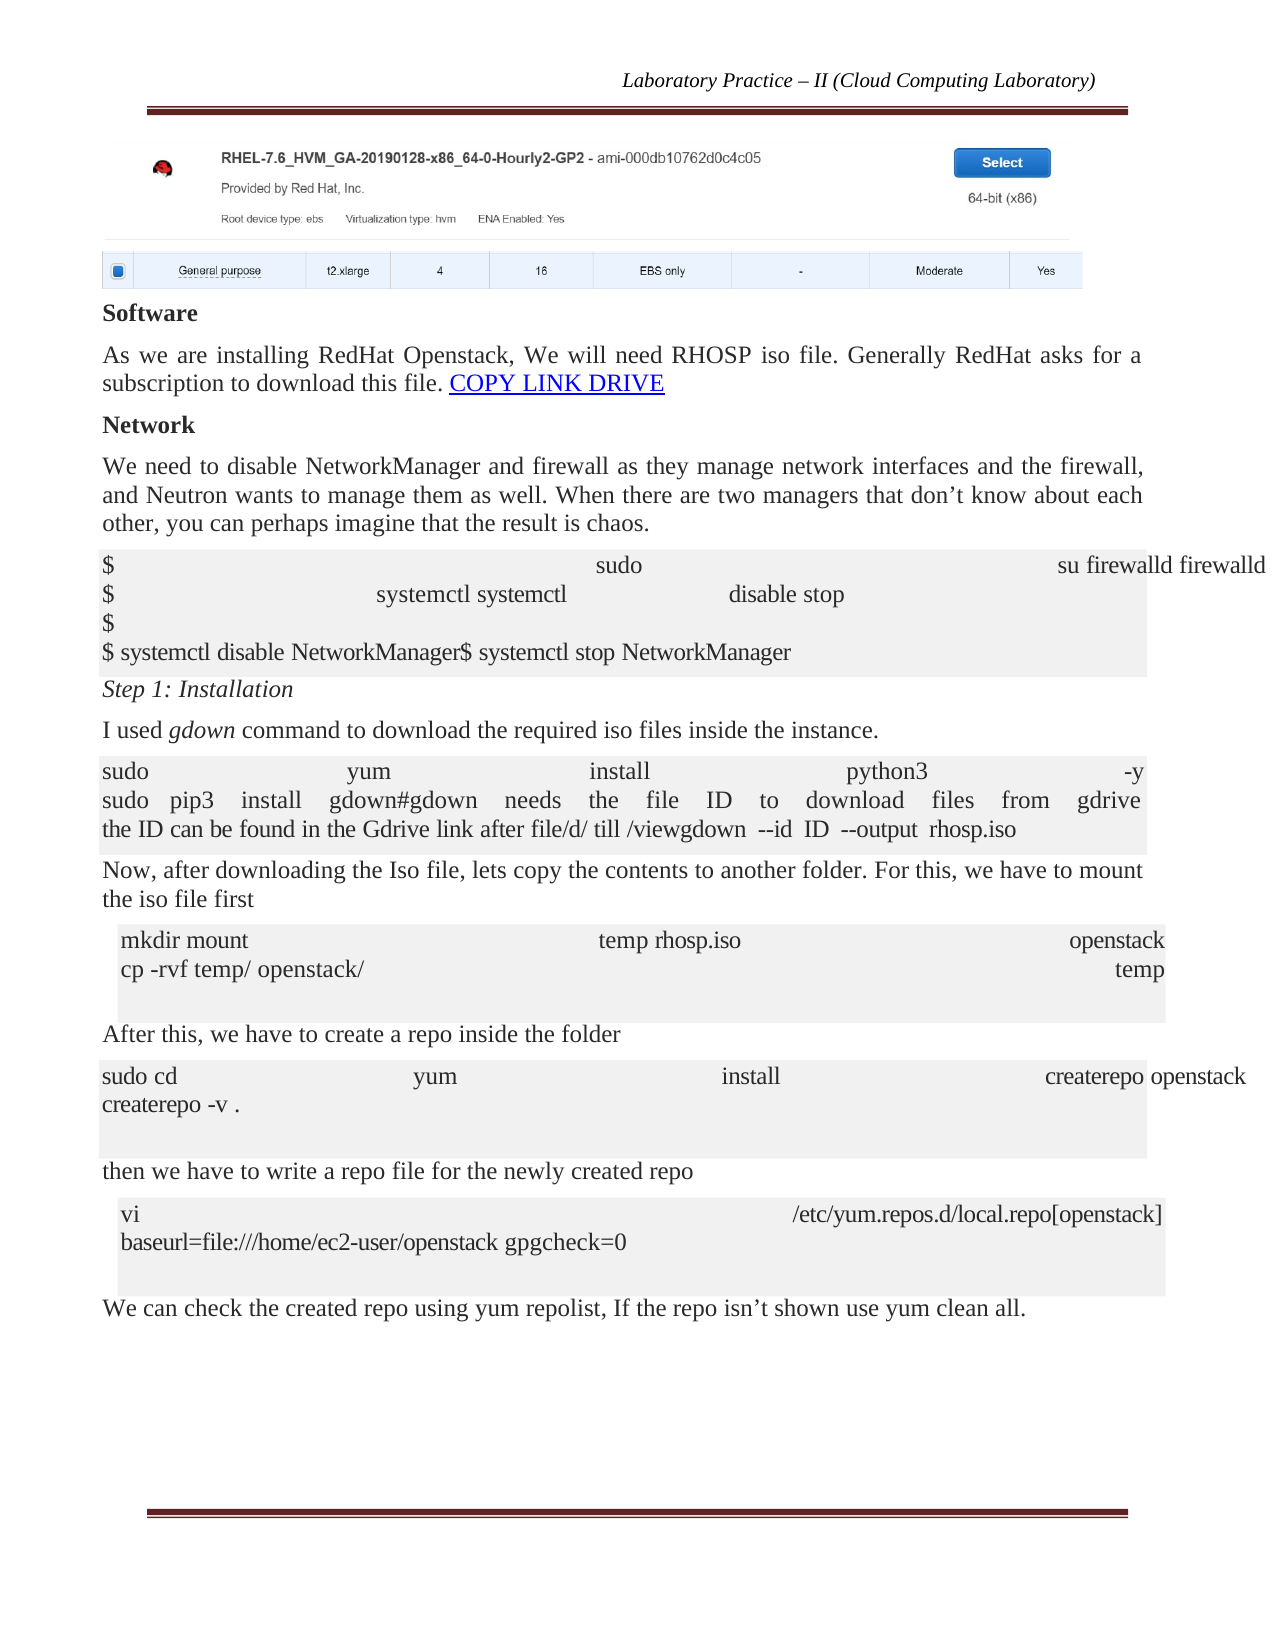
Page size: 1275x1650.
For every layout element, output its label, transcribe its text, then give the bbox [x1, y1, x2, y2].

text We can check the created repo using yum repolist, If the repo isn’t shown use yum clean all. [102, 1297, 1162, 1321]
subtitle Network [102, 410, 1162, 438]
text As we are installing RedHat Openstack, We will need RHOSP iso file. Generally RedHat asks for a subscription to download this file. COPY LINK DRIVE [102, 340, 1162, 397]
picture [102, 251, 1083, 289]
text then we have to write a repo file for the newly created repo [102, 1048, 1162, 1185]
text Now, after downloading the Iso file, lets copy the contents to another folder. For this, we have to mount the iso file first [102, 744, 1144, 913]
text I used gdown command to download the required iso files inside the instance. [102, 716, 1162, 744]
text We need to disable NetworkManager and firewall as they manage network interfaces and the firewall, and Neutron wants to manage them as well. When there are two managers that don’t know about each other, you can perhaps imagine that the result is chaos. [102, 451, 1144, 537]
text Step 1: Installation [102, 537, 1162, 703]
picture [104, 139, 1071, 240]
text After this, we have to create a repo inside the folder [102, 1023, 1162, 1048]
